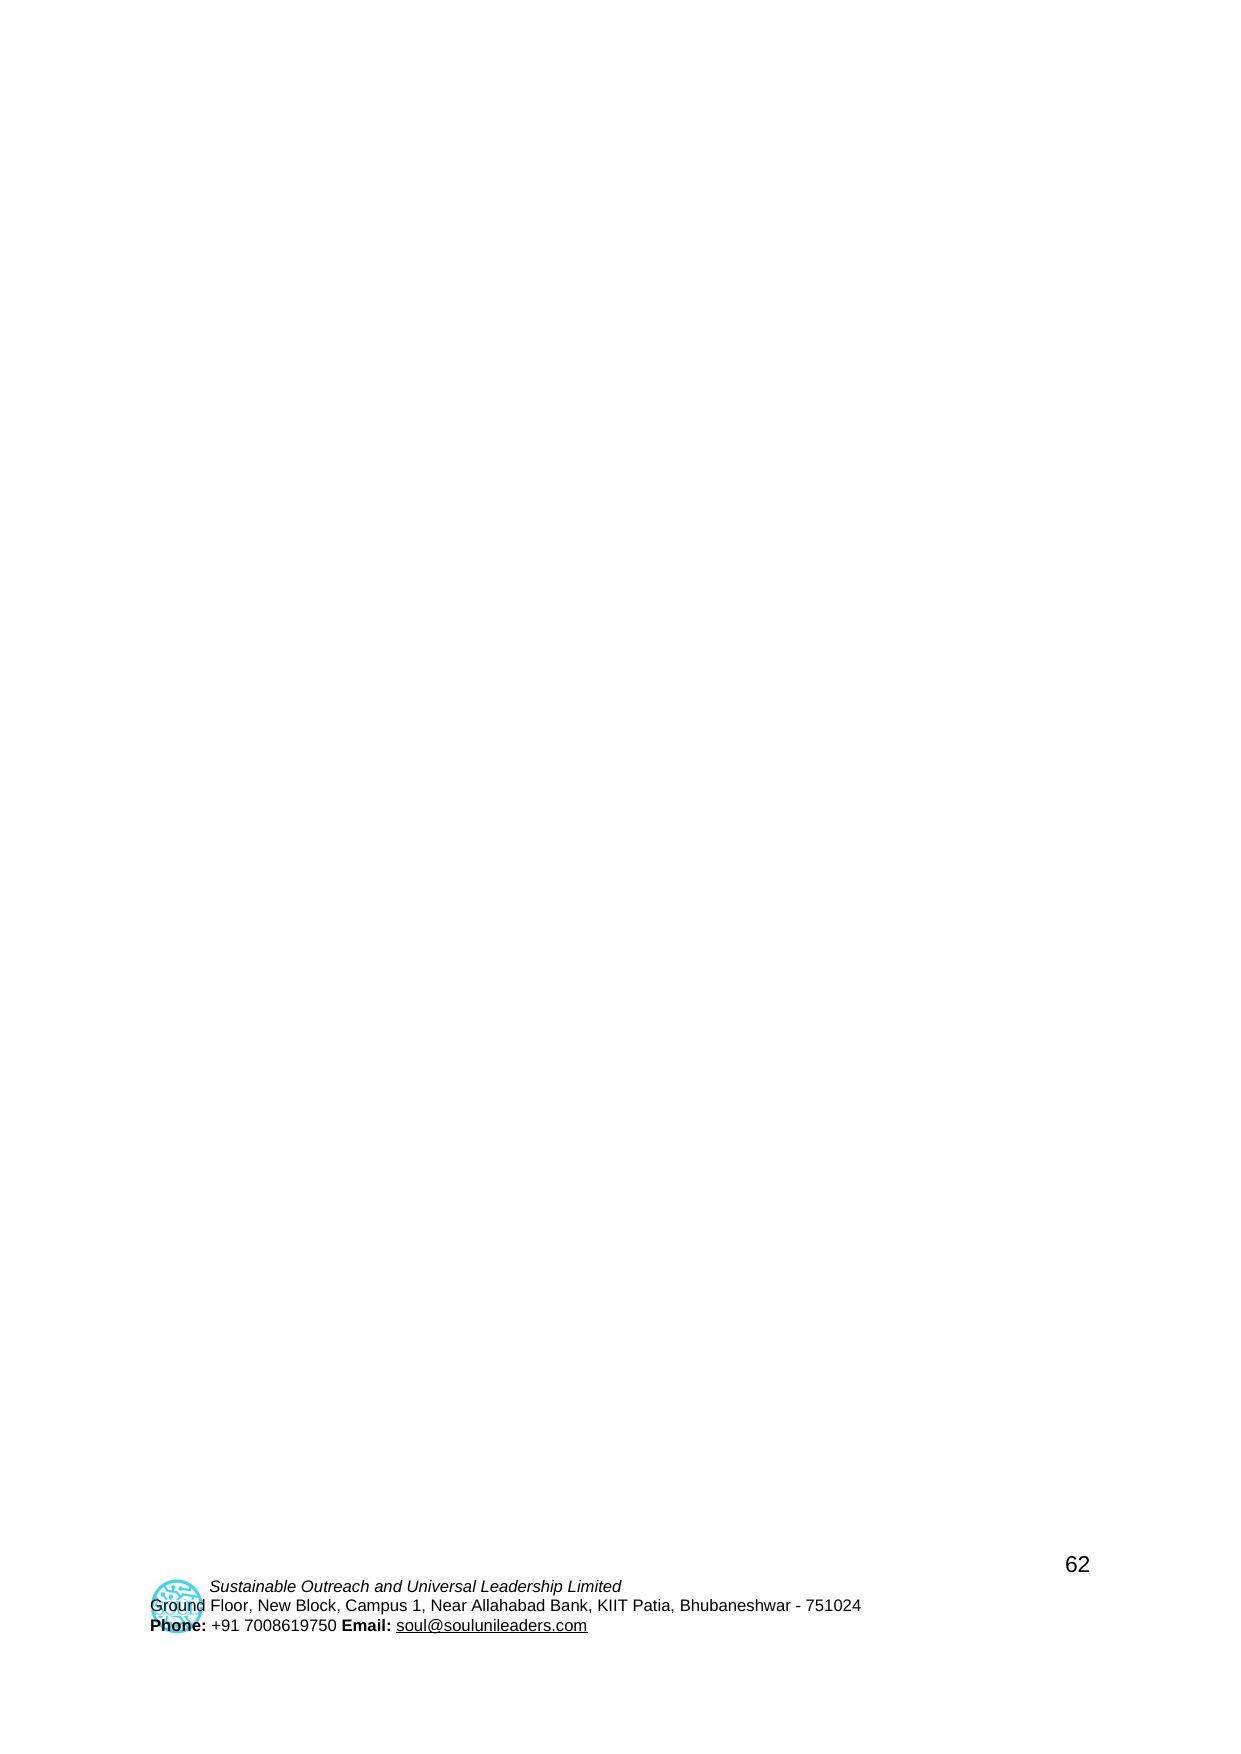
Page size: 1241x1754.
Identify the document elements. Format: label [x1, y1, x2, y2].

picture [150, 1579, 204, 1634]
